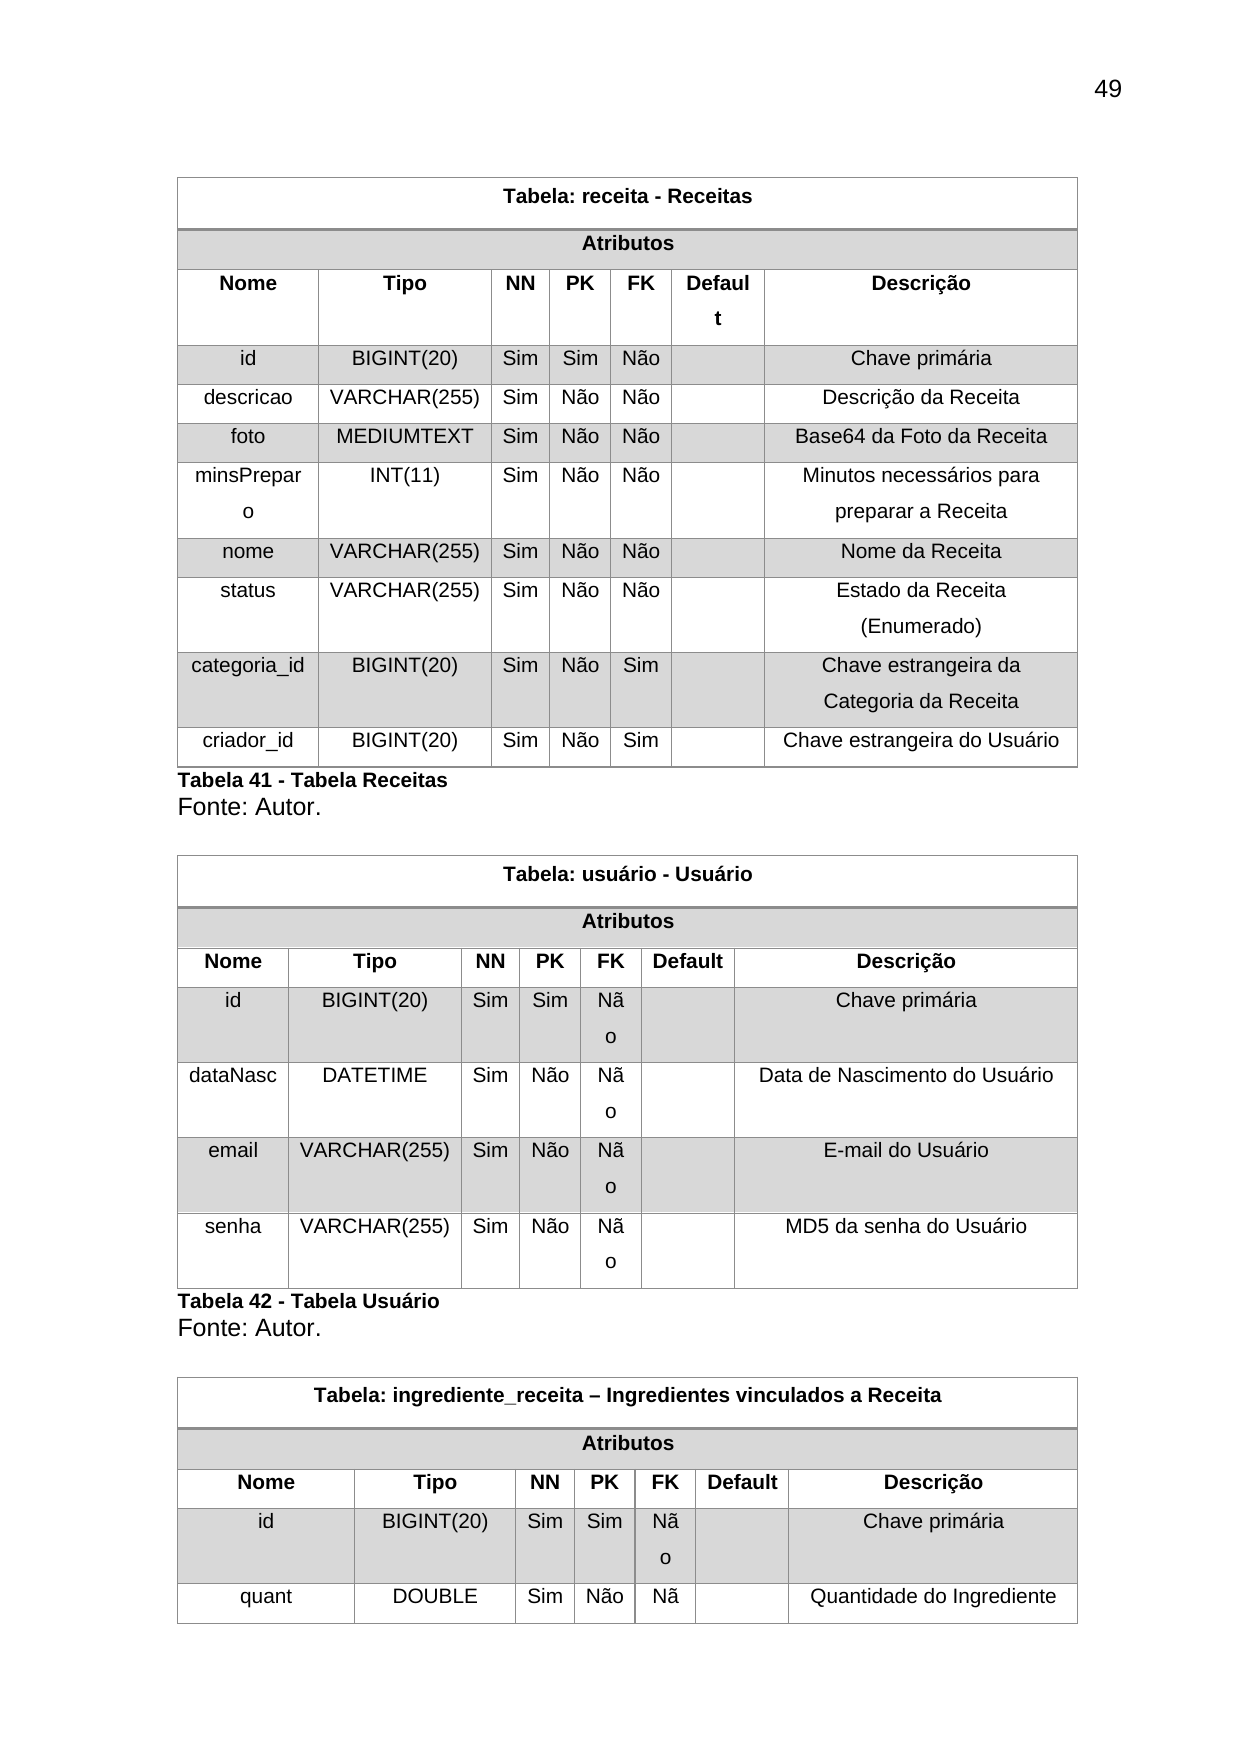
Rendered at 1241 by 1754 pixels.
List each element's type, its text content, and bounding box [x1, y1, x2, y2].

table_cell Descrição [735, 949, 1077, 987]
table_cell Sim [575, 1509, 634, 1583]
table_cell VARCHAR(255) [319, 385, 491, 423]
table_cell Não [550, 653, 610, 727]
table_cell PK [550, 270, 610, 344]
table_cell status [178, 578, 318, 652]
table_cell Nome [178, 270, 318, 344]
table_cell Tipo [289, 949, 461, 987]
table_cell Não [611, 463, 671, 537]
table_cell BIGINT(20) [319, 653, 491, 727]
table_cell Sim [492, 346, 549, 384]
table_cell Não [636, 1509, 695, 1583]
table_cell [642, 1063, 734, 1137]
table_cell Sim [516, 1509, 574, 1583]
table_cell minsPreparo [178, 463, 318, 537]
table_cell Não [520, 1138, 580, 1212]
table_cell Sim [492, 463, 549, 537]
table_cell VARCHAR(255) [319, 578, 491, 652]
table_cell criador_id [178, 728, 318, 766]
text Fonte: Autor. [177, 1313, 1122, 1341]
table_cell Estado da Receita (Enumerado) [765, 578, 1077, 652]
table_cell Data de Nascimento do Usuário [735, 1063, 1077, 1137]
table_cell Chave estrangeira da Categoria da Receita [765, 653, 1077, 727]
table_cell Não [520, 1063, 580, 1137]
table_cell VARCHAR(255) [319, 539, 491, 577]
table_cell [696, 1509, 788, 1583]
table_cell descricao [178, 385, 318, 423]
table_cell FK [581, 949, 641, 987]
table_cell FK [611, 270, 671, 344]
table_header Tabela: ingrediente_receita – Ingredientes vinculados a Receita [178, 1378, 1077, 1427]
table_cell Não [581, 1214, 641, 1288]
table_cell Sim [520, 988, 580, 1062]
table_cell Não [550, 385, 610, 423]
table_cell senha [178, 1214, 288, 1288]
table_cell Não [520, 1214, 580, 1288]
table_cell Atributos [178, 909, 1077, 947]
table_cell Sim [492, 424, 549, 462]
table_cell email [178, 1138, 288, 1212]
table_cell DATETIME [289, 1063, 461, 1137]
table_cell Tipo [319, 270, 491, 344]
table_cell Não [611, 539, 671, 577]
table_cell Não [611, 385, 671, 423]
table_cell FK [636, 1470, 695, 1508]
table_cell categoria_id [178, 653, 318, 727]
table_cell [672, 728, 764, 766]
table_header Tabela: usuário - Usuário [178, 856, 1077, 906]
text Tabela 41 - Tabela Receitas [177, 767, 1122, 791]
table_cell Sim [492, 578, 549, 652]
table_cell NN [492, 270, 549, 344]
table_header Tabela: receita - Receitas [178, 178, 1077, 228]
table_cell Sim [611, 728, 671, 766]
table_cell Descrição [765, 270, 1077, 344]
table_cell [642, 1214, 734, 1288]
table_cell Não [550, 463, 610, 537]
table_cell id [178, 346, 318, 384]
table_cell [672, 539, 764, 577]
table_cell Não [611, 424, 671, 462]
table_cell NN [462, 949, 519, 987]
table_cell BIGINT(20) [319, 728, 491, 766]
table_cell [672, 385, 764, 423]
table_cell Não [611, 578, 671, 652]
table_cell [672, 424, 764, 462]
table_cell foto [178, 424, 318, 462]
table_cell INT(11) [319, 463, 491, 537]
table_cell Tipo [355, 1470, 515, 1508]
table_cell [642, 1138, 734, 1212]
table_cell MEDIUMTEXT [319, 424, 491, 462]
table_cell VARCHAR(255) [289, 1138, 461, 1212]
table_cell DOUBLE [355, 1584, 515, 1622]
table_cell Chave primária [735, 988, 1077, 1062]
table_cell [672, 463, 764, 537]
table_cell Sim [550, 346, 610, 384]
table_cell Chave estrangeira do Usuário [765, 728, 1077, 766]
table_cell Sim [492, 728, 549, 766]
table_cell Default [696, 1470, 788, 1508]
table_cell Sim [462, 1138, 519, 1212]
table_cell Não [611, 346, 671, 384]
table_cell PK [575, 1470, 634, 1508]
table_cell Base64 da Foto da Receita [765, 424, 1077, 462]
table_cell BIGINT(20) [289, 988, 461, 1062]
table_cell Sim [462, 988, 519, 1062]
table_cell [642, 988, 734, 1062]
table_cell Sim [462, 1063, 519, 1137]
table_cell Sim [492, 653, 549, 727]
table_cell Não [581, 988, 641, 1062]
table_cell [696, 1584, 788, 1622]
table_cell dataNasc [178, 1063, 288, 1137]
table_cell Nome da Receita [765, 539, 1077, 577]
table_cell Sim [492, 539, 549, 577]
table_cell Não [581, 1063, 641, 1137]
table_cell Atributos [178, 231, 1077, 269]
table_cell BIGINT(20) [355, 1509, 515, 1583]
table_cell Sim [492, 385, 549, 423]
table_cell Não [581, 1138, 641, 1212]
table_cell id [178, 1509, 354, 1583]
table_cell nome [178, 539, 318, 577]
text Tabela 42 - Tabela Usuário [177, 1289, 1122, 1313]
table_cell Minutos necessários para preparar a Receita [765, 463, 1077, 537]
table_cell Sim [611, 653, 671, 727]
table_cell Não [550, 728, 610, 766]
table_cell E-mail do Usuário [735, 1138, 1077, 1212]
table_cell VARCHAR(255) [289, 1214, 461, 1288]
table_cell Não [550, 539, 610, 577]
table_cell Não [550, 578, 610, 652]
table_cell Chave primária [789, 1509, 1077, 1583]
table_cell id [178, 988, 288, 1062]
table_cell Nome [178, 949, 288, 987]
table_cell [672, 578, 764, 652]
table_cell Descrição [789, 1470, 1077, 1508]
table_cell BIGINT(20) [319, 346, 491, 384]
table_cell Nome [178, 1470, 354, 1508]
table_cell quant [178, 1584, 354, 1622]
table_cell Não [636, 1584, 695, 1622]
table_cell Não [550, 424, 610, 462]
table_cell Sim [462, 1214, 519, 1288]
text Fonte: Autor. [177, 791, 1122, 820]
table_cell NN [516, 1470, 574, 1508]
table_cell Default [642, 949, 734, 987]
table_cell [672, 653, 764, 727]
table_cell Chave primária [765, 346, 1077, 384]
table_cell PK [520, 949, 580, 987]
table_cell MD5 da senha do Usuário [735, 1214, 1077, 1288]
table_cell Descrição da Receita [765, 385, 1077, 423]
table_cell Não [575, 1584, 634, 1622]
table_cell [672, 346, 764, 384]
table_cell Sim [516, 1584, 574, 1622]
table_cell Default [672, 270, 764, 344]
table_cell Atributos [178, 1430, 1077, 1469]
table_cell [789, 1584, 1077, 1622]
